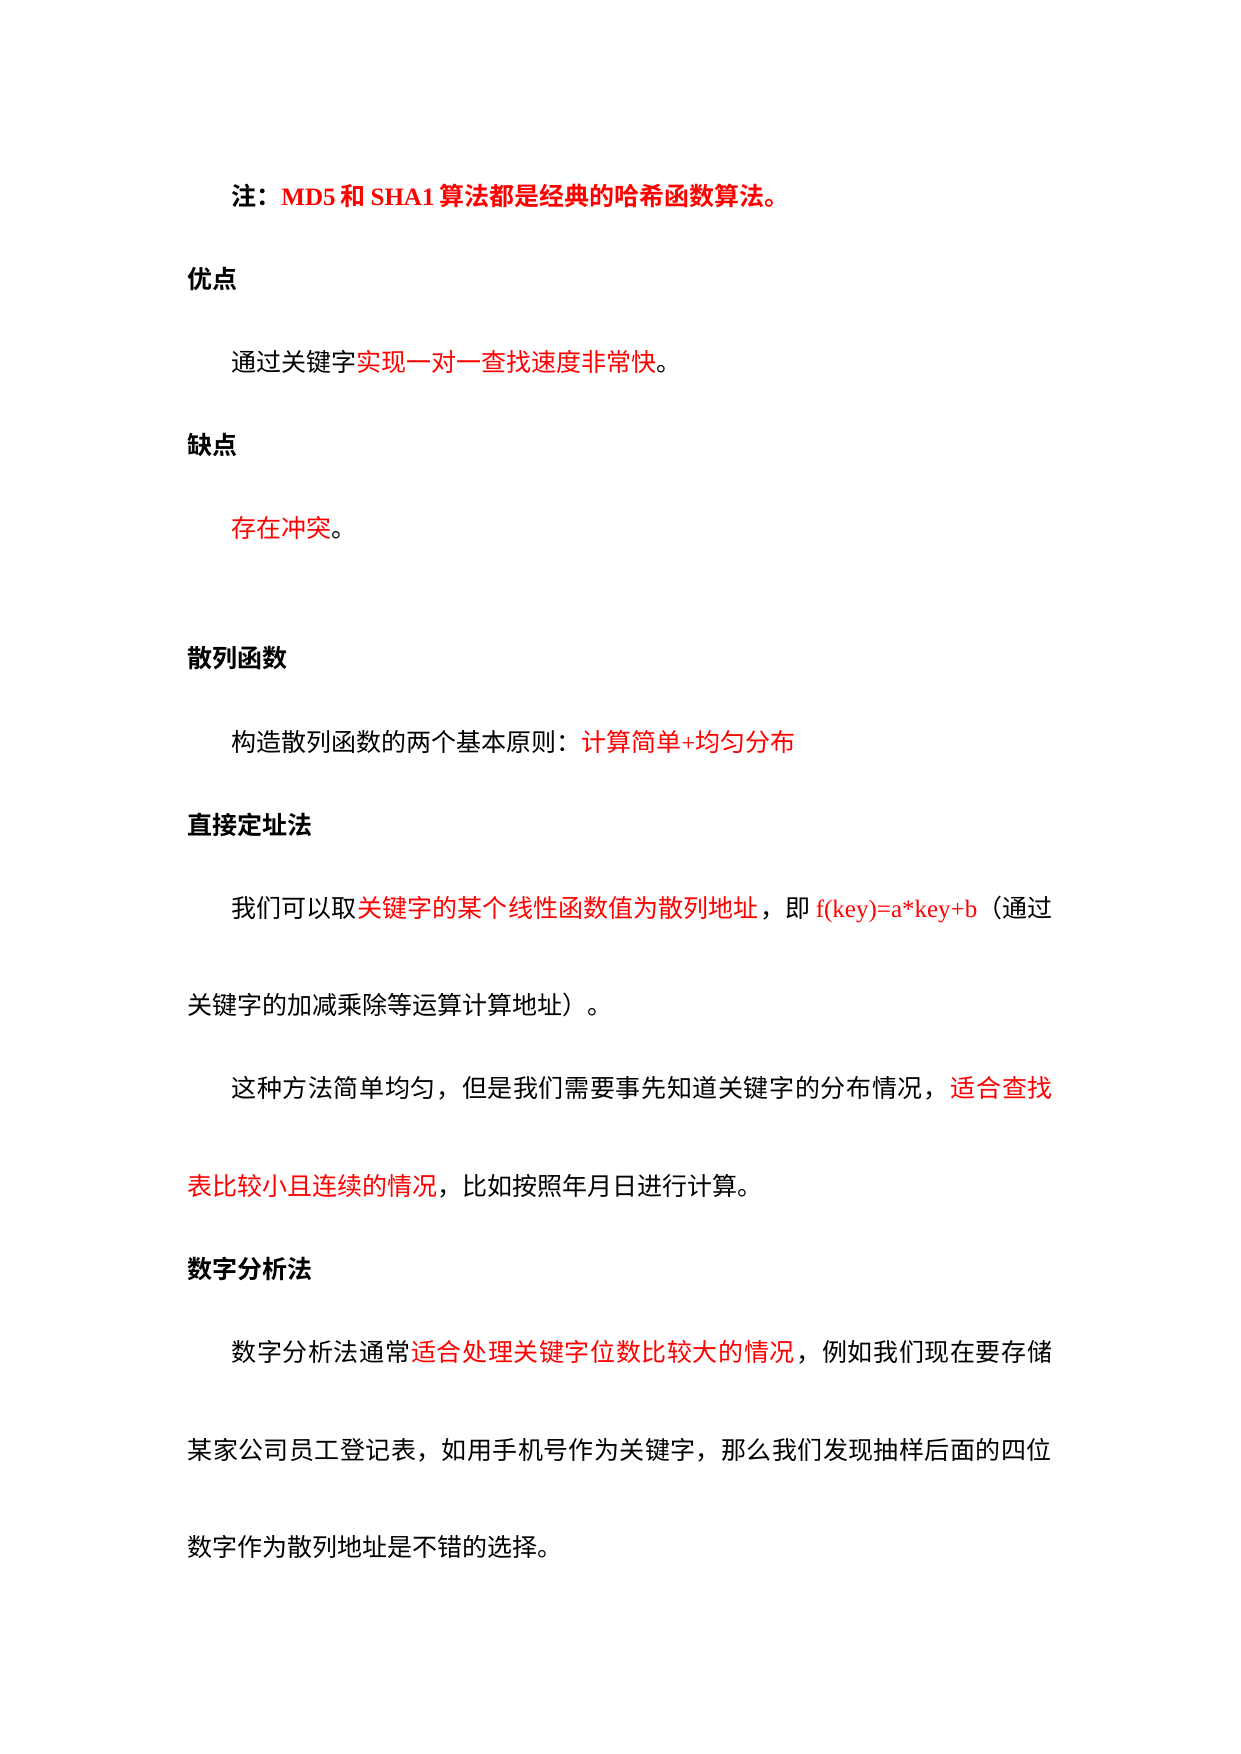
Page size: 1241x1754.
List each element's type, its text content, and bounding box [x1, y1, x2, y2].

subtitle 优点 [187, 245, 1053, 310]
text 存在冲突。 [187, 494, 1053, 559]
text 这种方法简单均匀，但是我们需要事先知道关键字的分布情况，适合查找表比较小且连续的情况，比如按照年月日进行计算。 [187, 1054, 1053, 1217]
text 通过关键字实现一对一查找速度非常快。 [187, 328, 1053, 393]
subtitle 散列函数 [187, 624, 1053, 689]
text 注：MD5和SHA1算法都是经典的哈希函数算法。 [187, 162, 1053, 227]
subtitle 直接定址法 [187, 791, 1053, 856]
subtitle 缺点 [187, 411, 1053, 476]
text 构造散列函数的两个基本原则：计算简单+均匀分布 [187, 708, 1053, 773]
subtitle 数字分析法 [187, 1235, 1053, 1300]
text 数字分析法通常适合处理关键字位数比较大的情况，例如我们现在要存储某家公司员工登记表，如用手机号作为关键字，那么我们发现抽样后面的四位数字作为散列地址是不错的选择。 [187, 1318, 1053, 1578]
text 我们可以取关键字的某个线性函数值为散列地址，即f(key)=a*key+b（通过关键字的加减乘除等运算计算地址）。 [187, 874, 1053, 1036]
